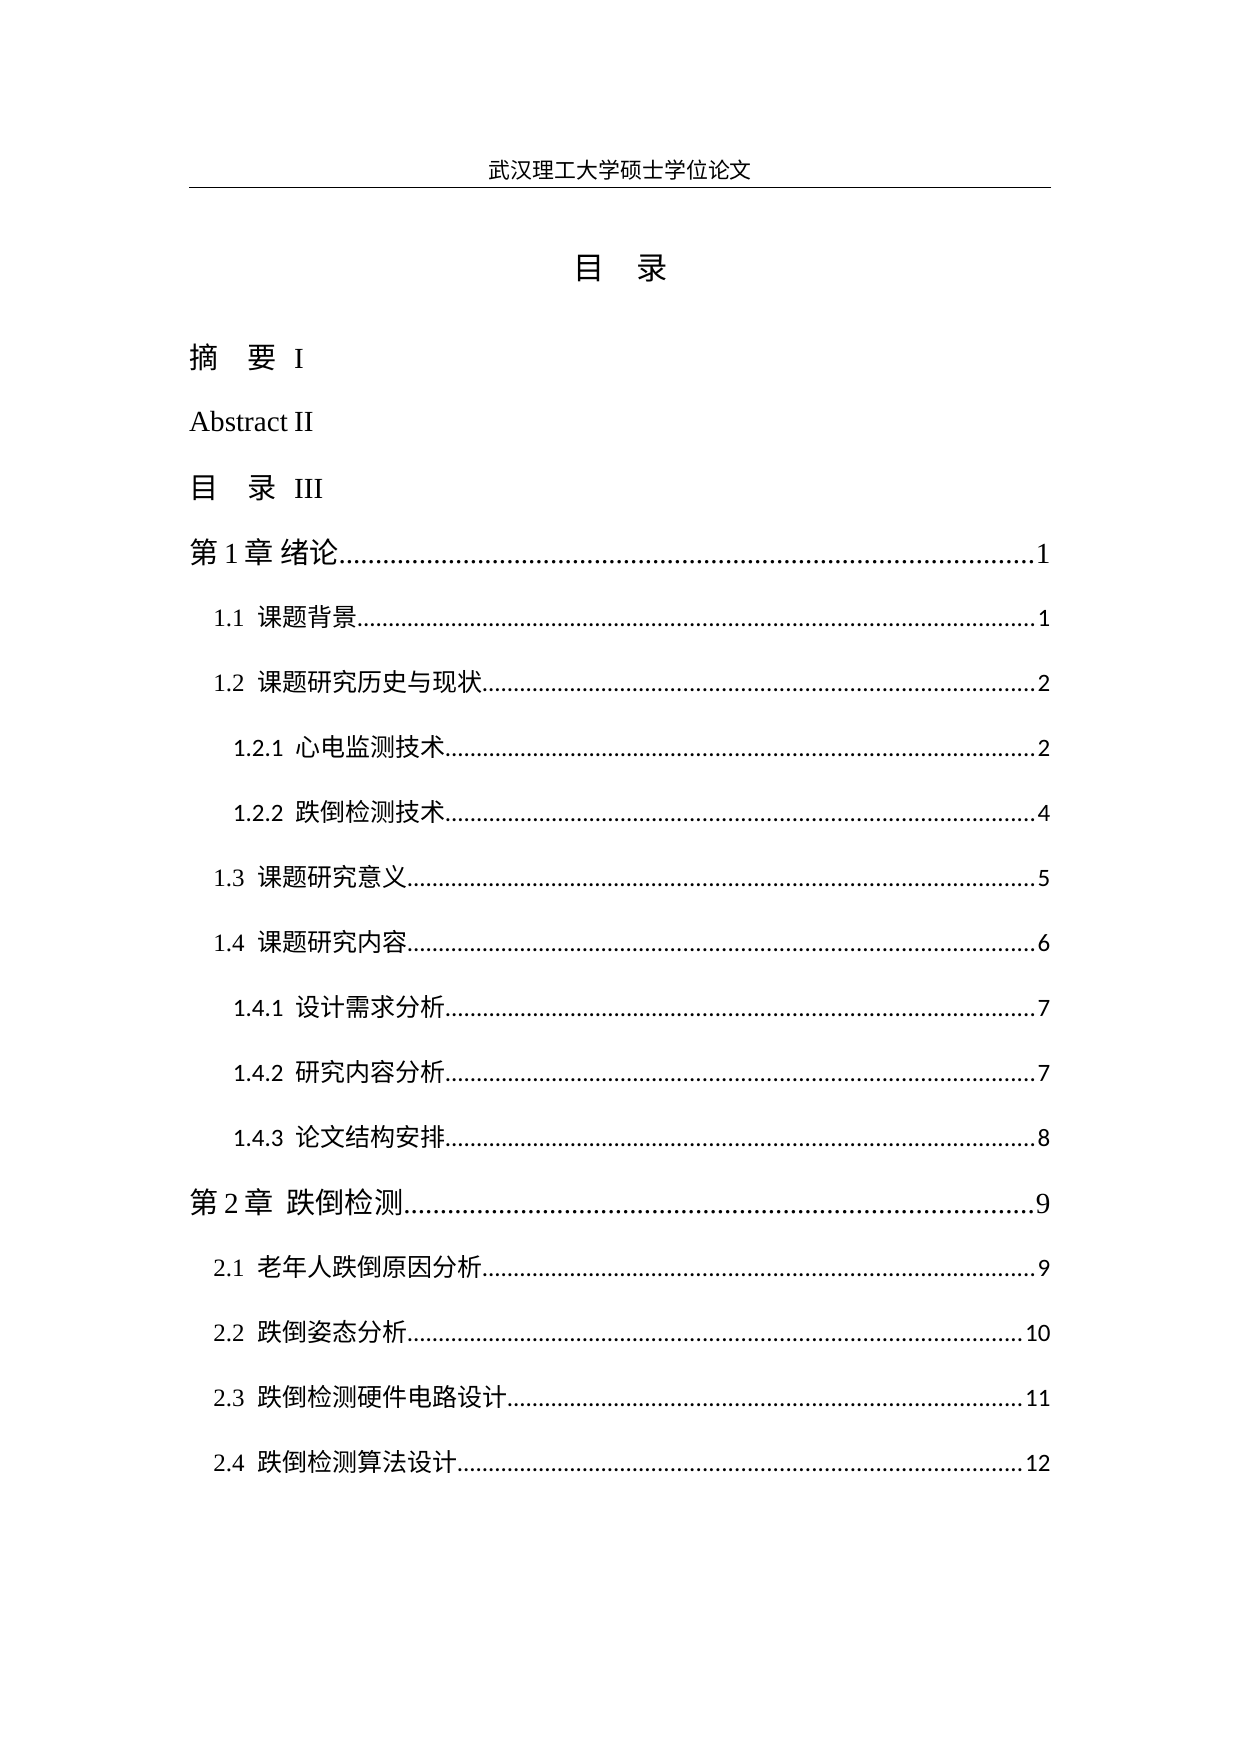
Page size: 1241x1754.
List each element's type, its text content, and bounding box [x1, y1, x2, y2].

text 摘 要 I [189, 323, 1051, 388]
text 1.4.1 设计需求分析 7 [233, 973, 1051, 1038]
text 1.1 课题背景 1 [213, 583, 1051, 648]
text 目 录 III [189, 453, 1051, 518]
text 第1章 绪论 1 [189, 518, 1051, 583]
text 目 录 [189, 246, 1051, 288]
text 第2章 跌倒检测 9 [189, 1168, 1051, 1233]
text 1.4.2 研究内容分析 7 [233, 1038, 1051, 1103]
text 2.3 跌倒检测硬件电路设计 11 [213, 1363, 1051, 1428]
text 1.4.3 论文结构安排 8 [233, 1103, 1051, 1168]
text 1.2.2 跌倒检测技术 4 [233, 778, 1051, 843]
text 1.3 课题研究意义 5 [213, 843, 1051, 908]
text 1.2 课题研究历史与现状 2 [213, 648, 1051, 713]
text 2.2 跌倒姿态分析 10 [213, 1298, 1051, 1363]
text 2.1 老年人跌倒原因分析 9 [213, 1233, 1051, 1298]
text 1.4 课题研究内容 6 [213, 908, 1051, 973]
text 1.2.1 心电监测技术 2 [233, 713, 1051, 778]
text 2.4 跌倒检测算法设计 12 [213, 1428, 1051, 1493]
text Abstract II [189, 388, 1051, 453]
